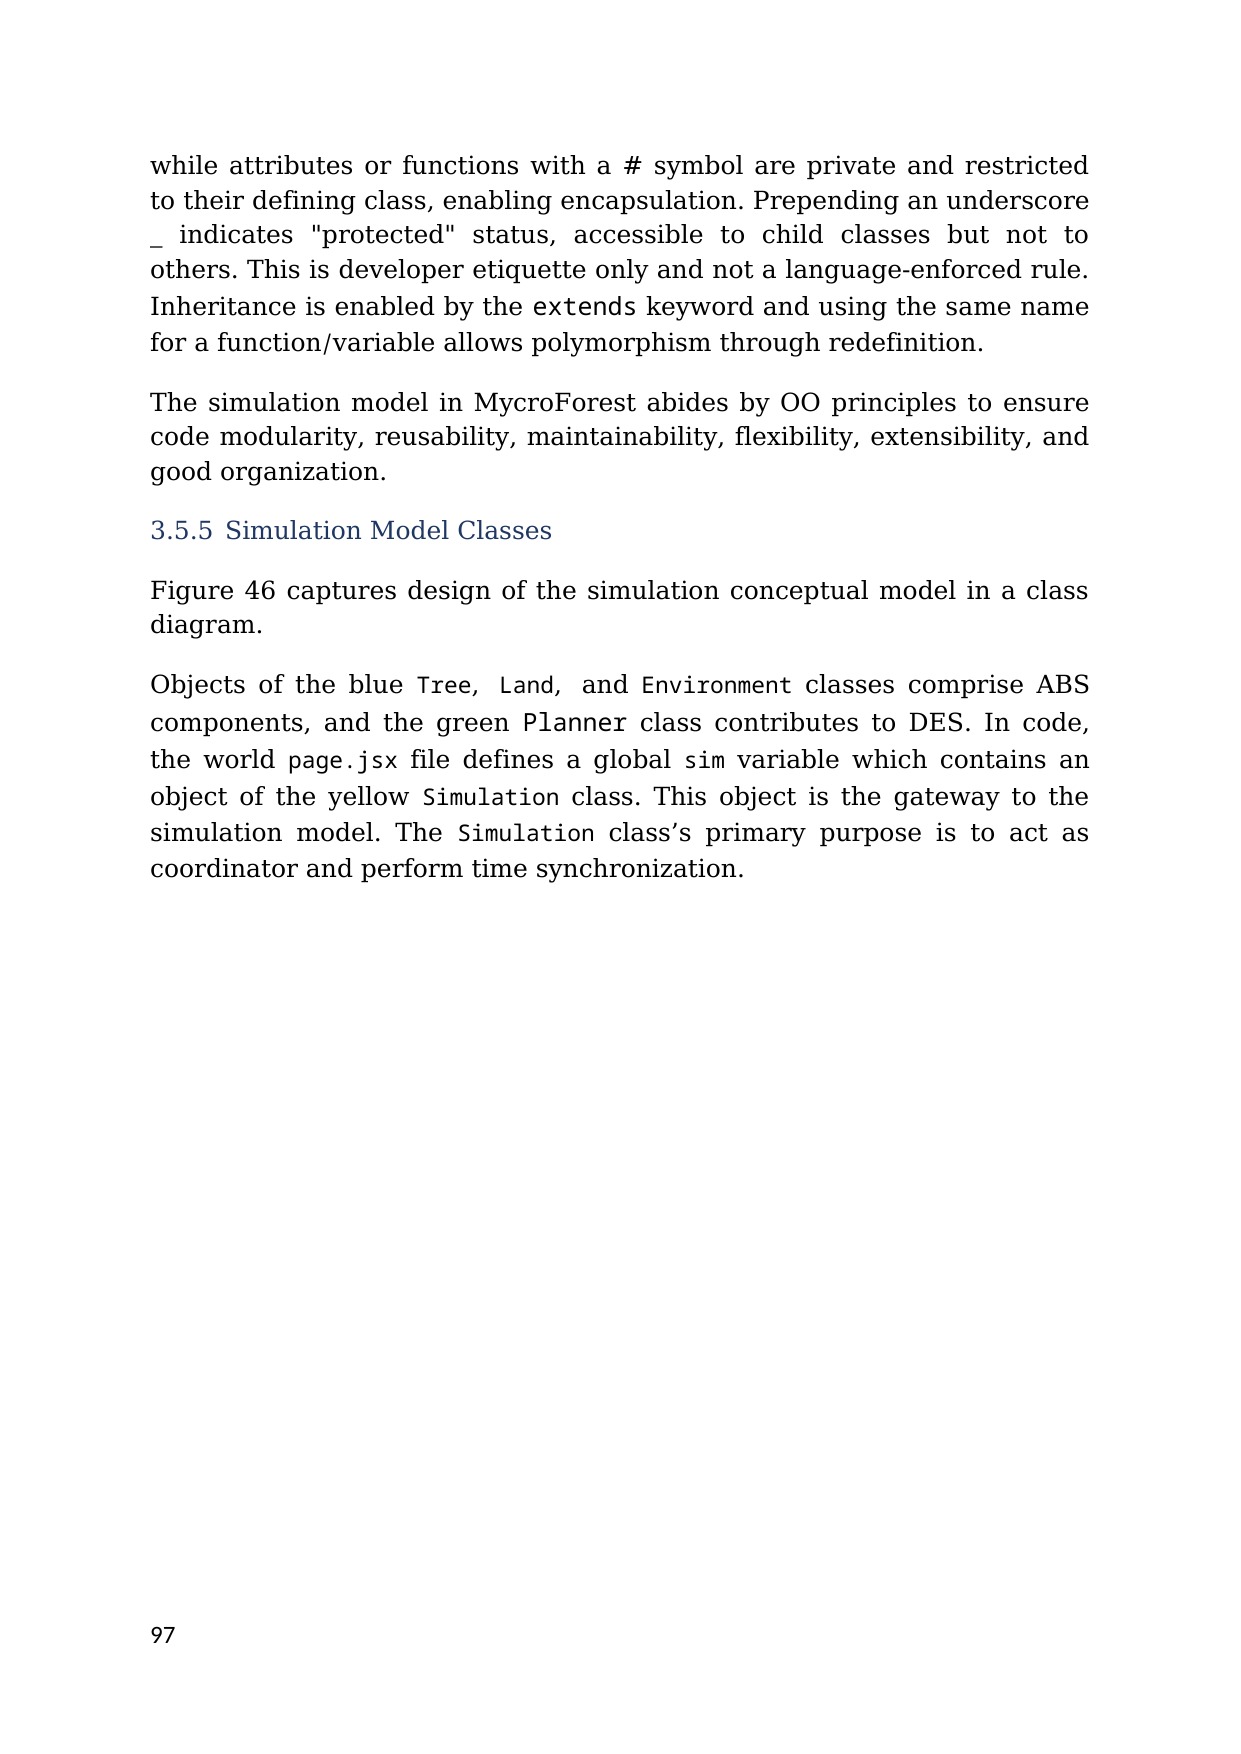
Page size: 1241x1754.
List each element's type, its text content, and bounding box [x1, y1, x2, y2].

text Objects of the blue Tree, Land, and Environment classes comprise ABS components, and the green Planner class contributes to DES. In code, the world page.jsx file defines a global sim variable which contains an object of the yellow Simulation class. This object is the gateway to the simulation model. The Simulation class’s primary purpose is to act as coordinator and perform time synchronization. [150, 668, 1090, 882]
text Figure 46 captures design of the simulation conceptual model in a class diagram. [150, 574, 1090, 639]
subtitle Simulation Model Classes [150, 515, 1090, 545]
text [150, 150, 1090, 357]
text The simulation model in MycroForest abides by OO principles to ensure code modularity, reusability, maintainability, flexibility, extensibility, and good organization. [150, 387, 1090, 486]
